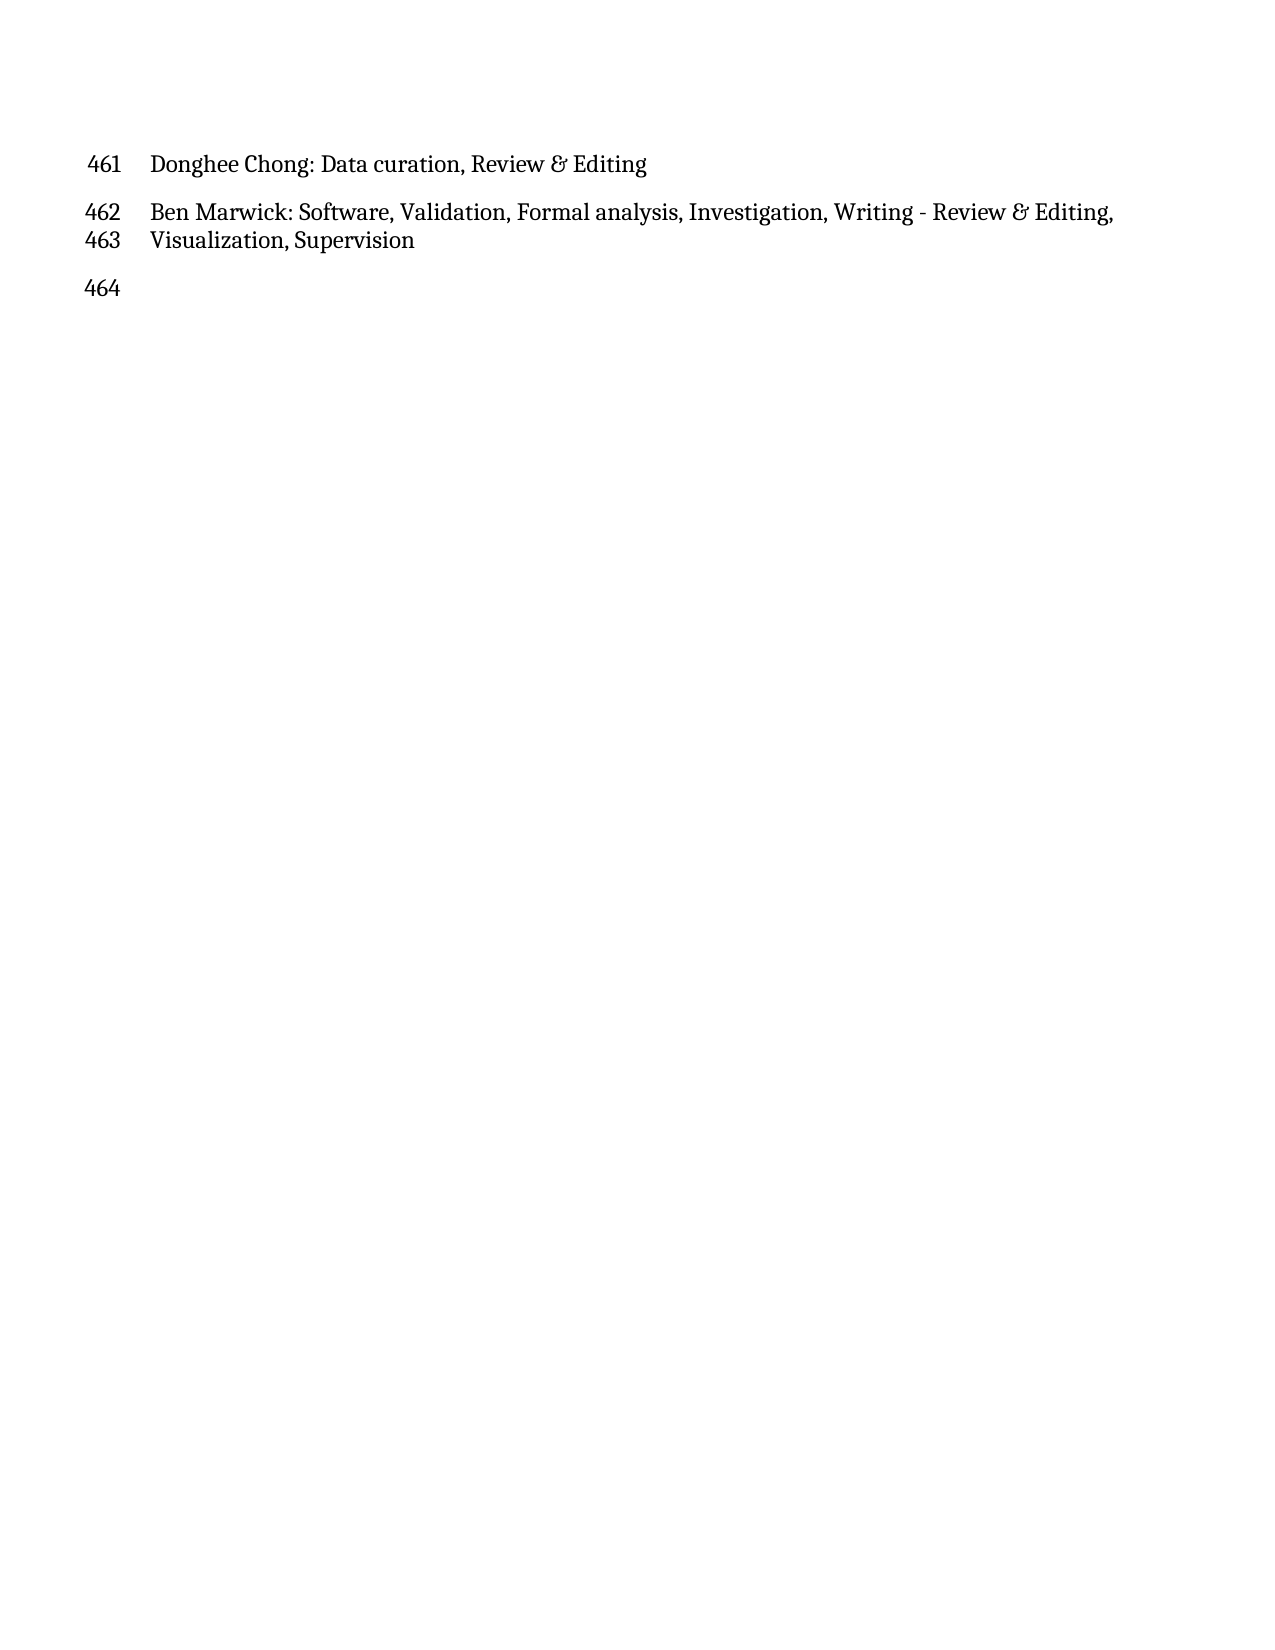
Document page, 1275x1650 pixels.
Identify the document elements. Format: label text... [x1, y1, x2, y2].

text Ben Marwick: Software, Validation, Formal analysis, Investigation, Writing - Review & Editing, Visualization, Supervision [150, 197, 1125, 255]
text Donghee Chong: Data curation, Review & Editing [150, 150, 1125, 179]
